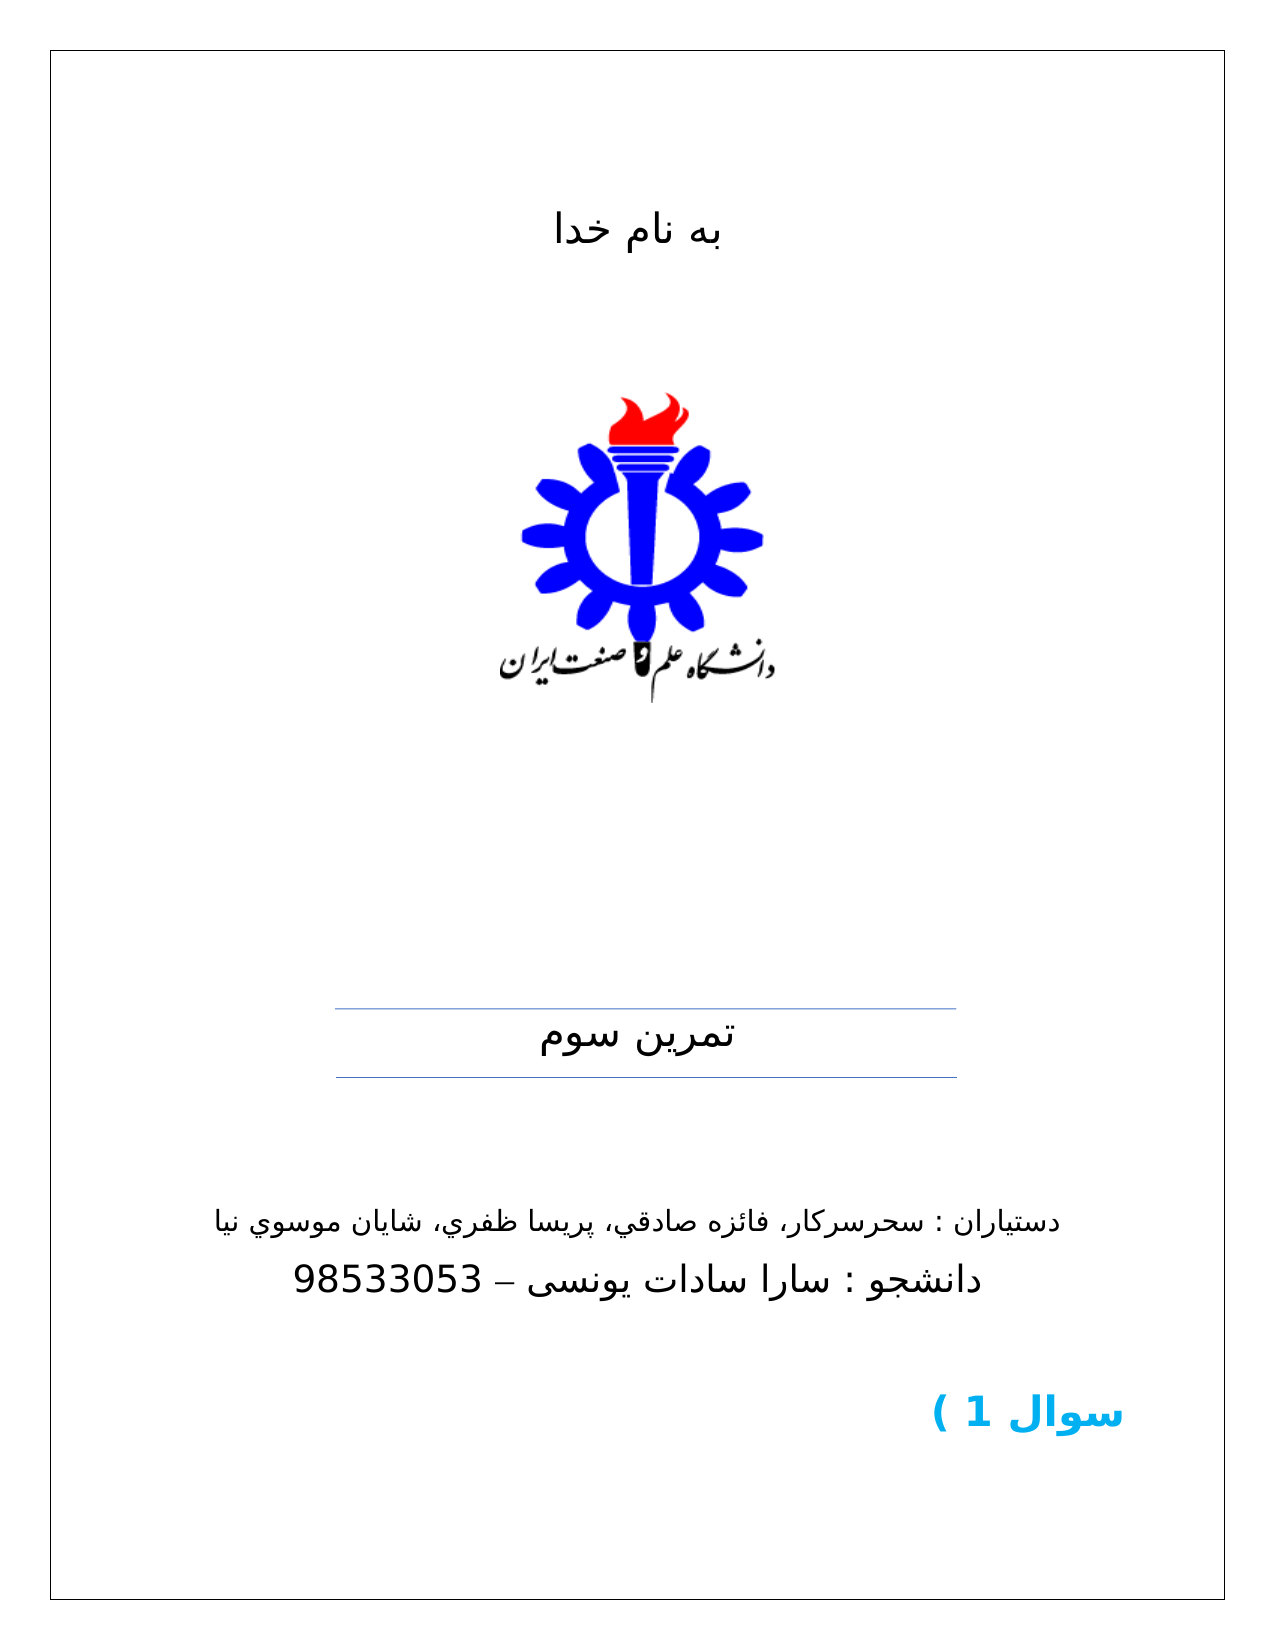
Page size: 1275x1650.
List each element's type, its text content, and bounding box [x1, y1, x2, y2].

text سوال 1 ) [150, 1387, 1125, 1436]
picture [500, 392, 775, 703]
text دانشجو : سارا سادات یونسی – 98533053 [150, 1257, 1125, 1301]
text به نام خدا [150, 205, 1125, 254]
text تمرین سوم [150, 1008, 1125, 1057]
text دستياران : سحرسركار، فائزه صادقي، پريسا ظفري، شايان موسوي نيا [150, 1204, 1125, 1238]
